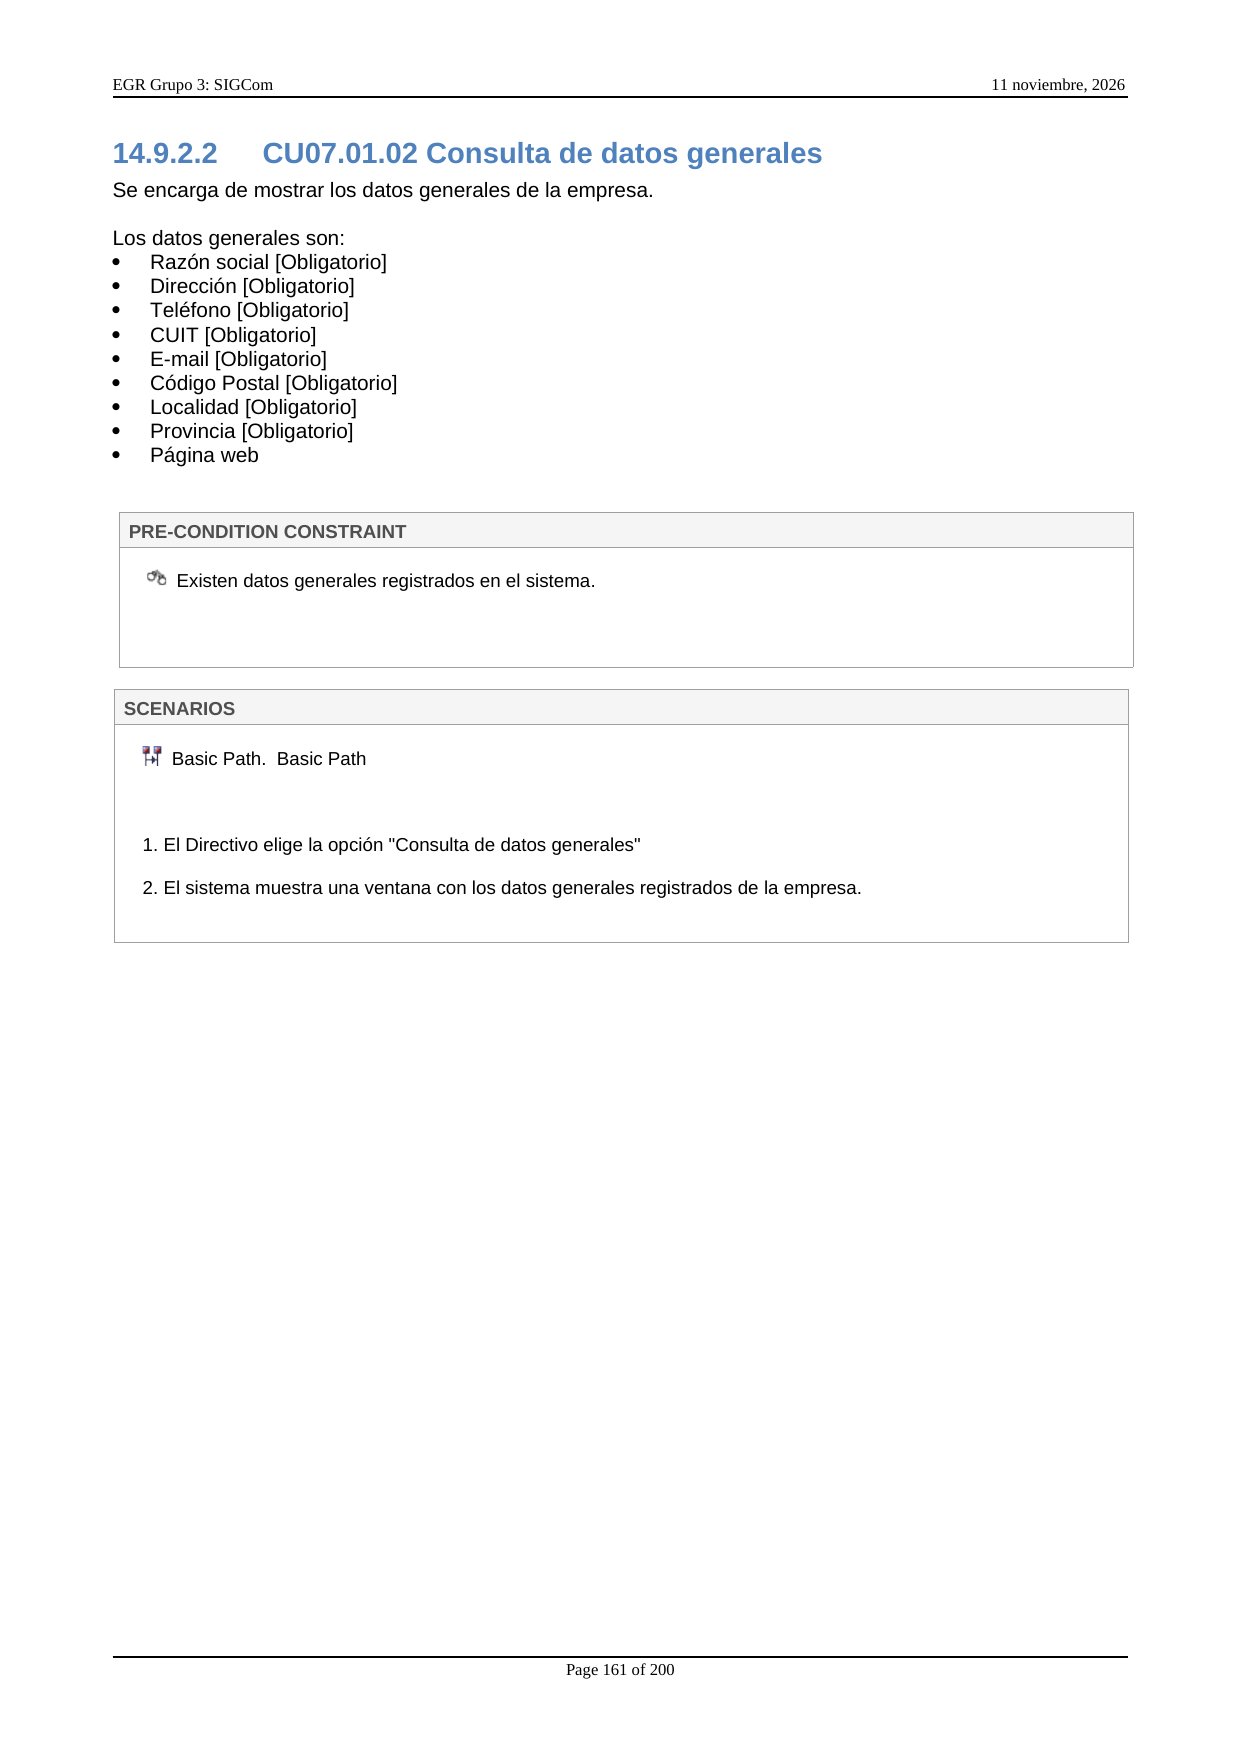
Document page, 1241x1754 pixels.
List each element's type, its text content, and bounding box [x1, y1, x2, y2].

picture [147, 568, 167, 587]
list CUIT [Obligatorio] [112, 322, 1128, 346]
text Los datos generales son: [112, 226, 1128, 250]
list Provincia [Obligatorio] [112, 419, 1128, 443]
list Dirección [Obligatorio] [112, 274, 1128, 298]
list E-mail [Obligatorio] [112, 346, 1128, 371]
list Localidad [Obligatorio] [112, 394, 1128, 419]
table_header PRE-CONDITION CONSTRAINT [120, 513, 1133, 547]
list Teléfono [Obligatorio] [112, 298, 1128, 322]
table_cell Existen datos generales registrados en el sistema. [120, 548, 1133, 667]
picture [142, 746, 162, 766]
list Razón social [Obligatorio] [112, 250, 1128, 274]
text Se encarga de mostrar los datos generales de la empresa. [112, 178, 1128, 202]
list Página web [112, 443, 1128, 467]
subtitle CU07.01.02 Consulta de datos generales [112, 136, 1128, 170]
table_cell Basic Path. Basic Path 1. El Directivo elige la opción "Consulta de datos generales" 2. El sistema muestra una ventana con los datos generales registrados de la empresa. [115, 725, 1128, 942]
list Código Postal [Obligatorio] [112, 371, 1128, 394]
table_header SCENARIOS [115, 690, 1128, 724]
